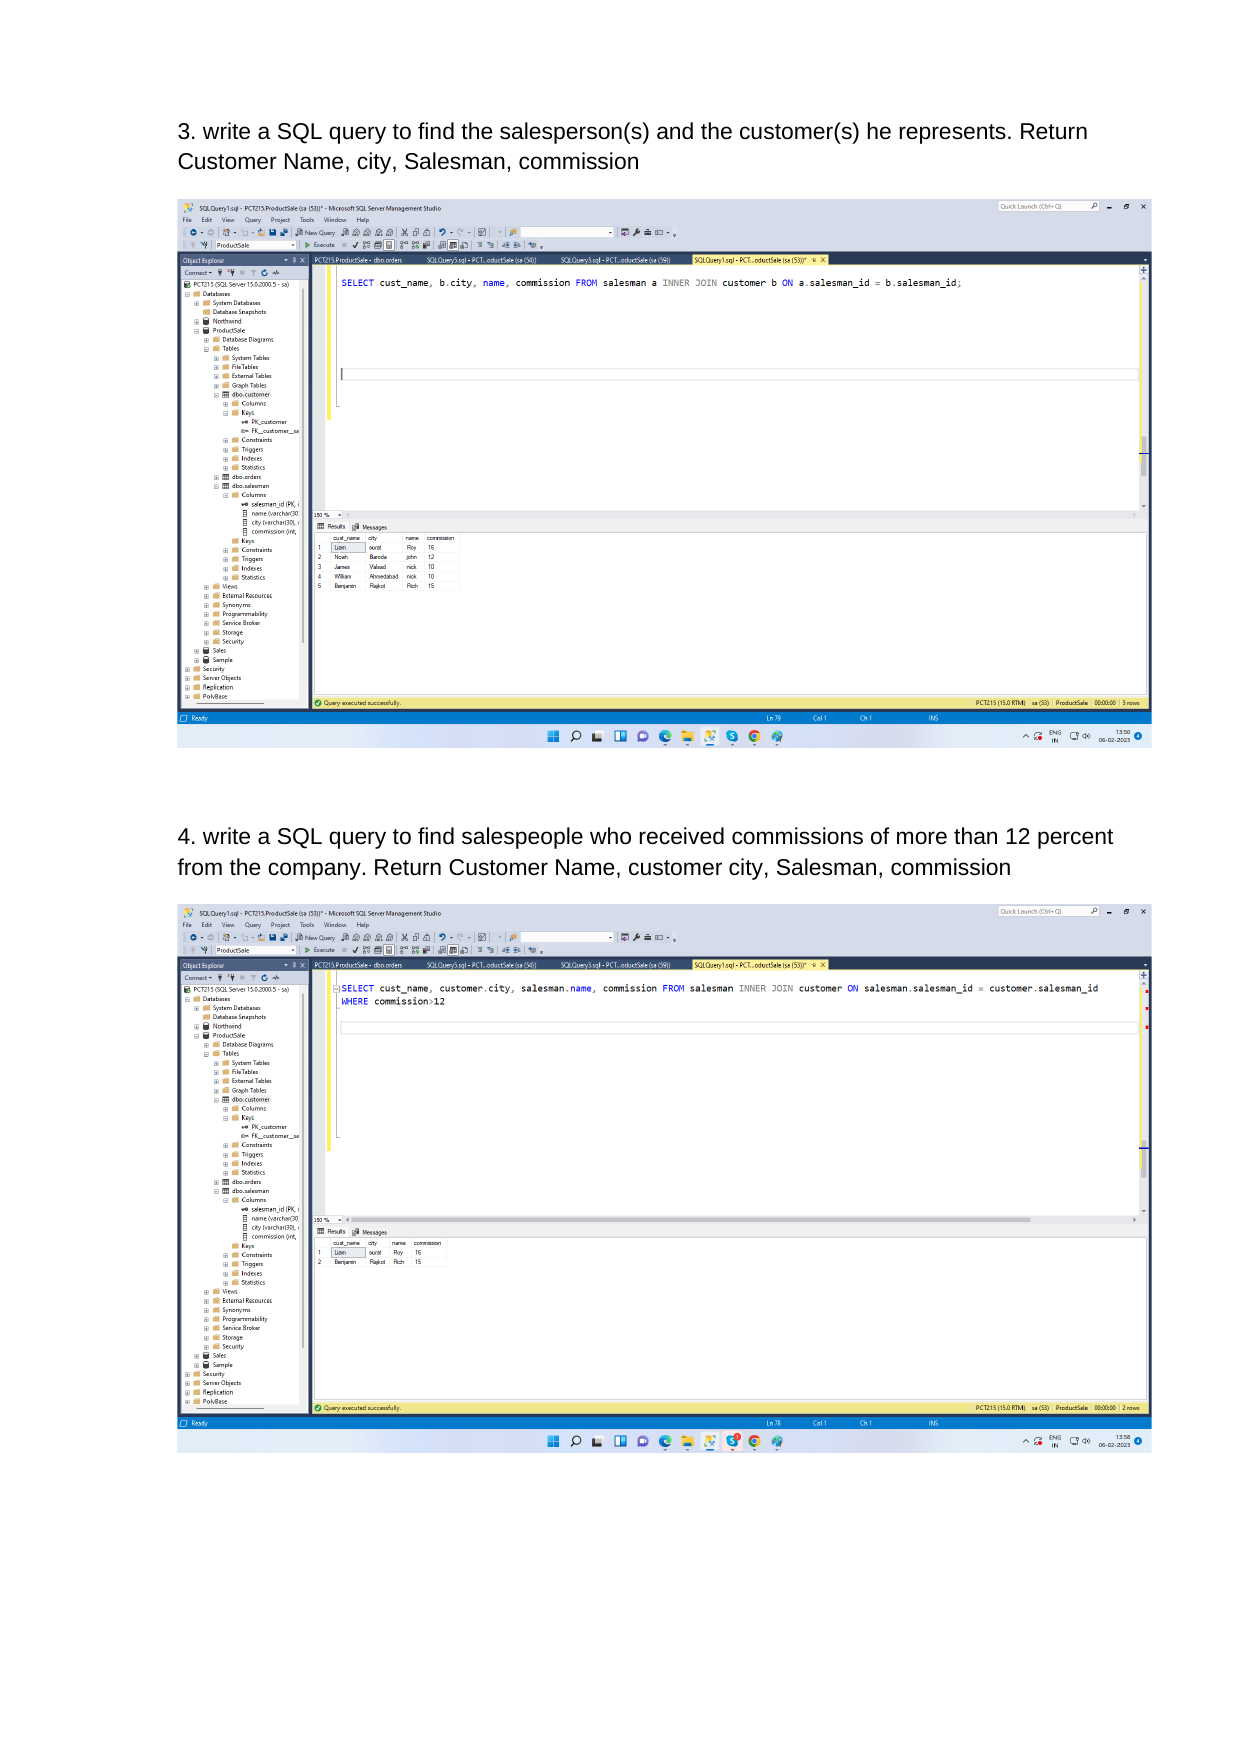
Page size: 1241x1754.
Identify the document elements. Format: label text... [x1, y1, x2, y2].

picture [177, 904, 1152, 1453]
picture [177, 199, 1152, 748]
text 4. write a SQL query to find salespeople who received commissions of more than 12 percent from the company. Return Customer Name, customer city, Salesman, commission [177, 823, 1152, 880]
text 3. write a SQL query to find the salesperson(s) and the customer(s) he represents. Return Customer Name, city, Salesman, commission [177, 118, 1152, 175]
